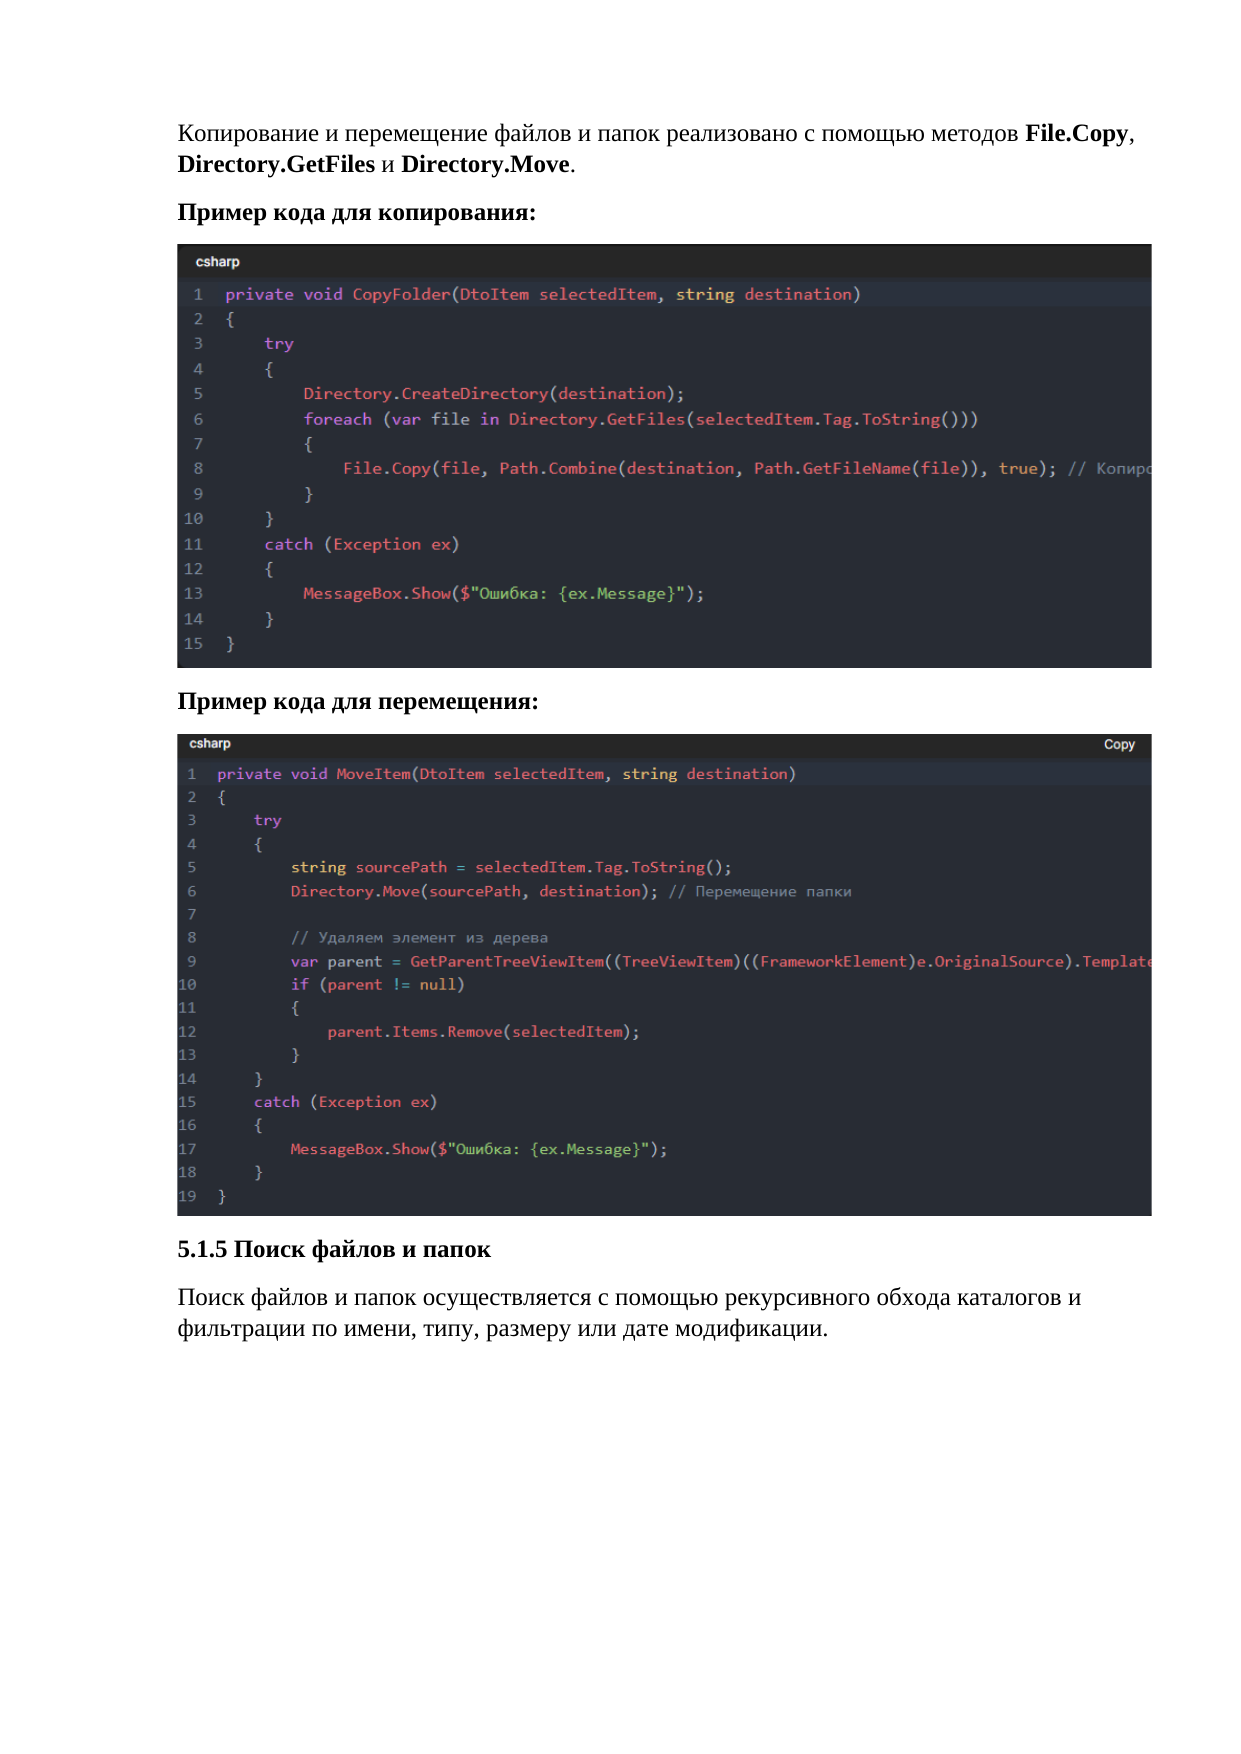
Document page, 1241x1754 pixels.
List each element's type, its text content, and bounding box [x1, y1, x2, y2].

picture [177, 244, 1152, 668]
text Копирование и перемещение файлов и папок реализовано с помощью методов File.Copy, Directory.GetFiles и Directory.Move. [177, 118, 1152, 178]
text 5.1.5 Поиск файлов и папок [177, 1234, 1152, 1263]
picture [177, 734, 1152, 1216]
text Пример кода для копирования: [177, 197, 1152, 226]
text Поиск файлов и папок осуществляется с помощью рекурсивного обхода каталогов и фильтрации по имени, типу, размеру или дате модификации. [177, 1282, 1152, 1342]
text Пример кода для перемещения: [177, 686, 1152, 715]
